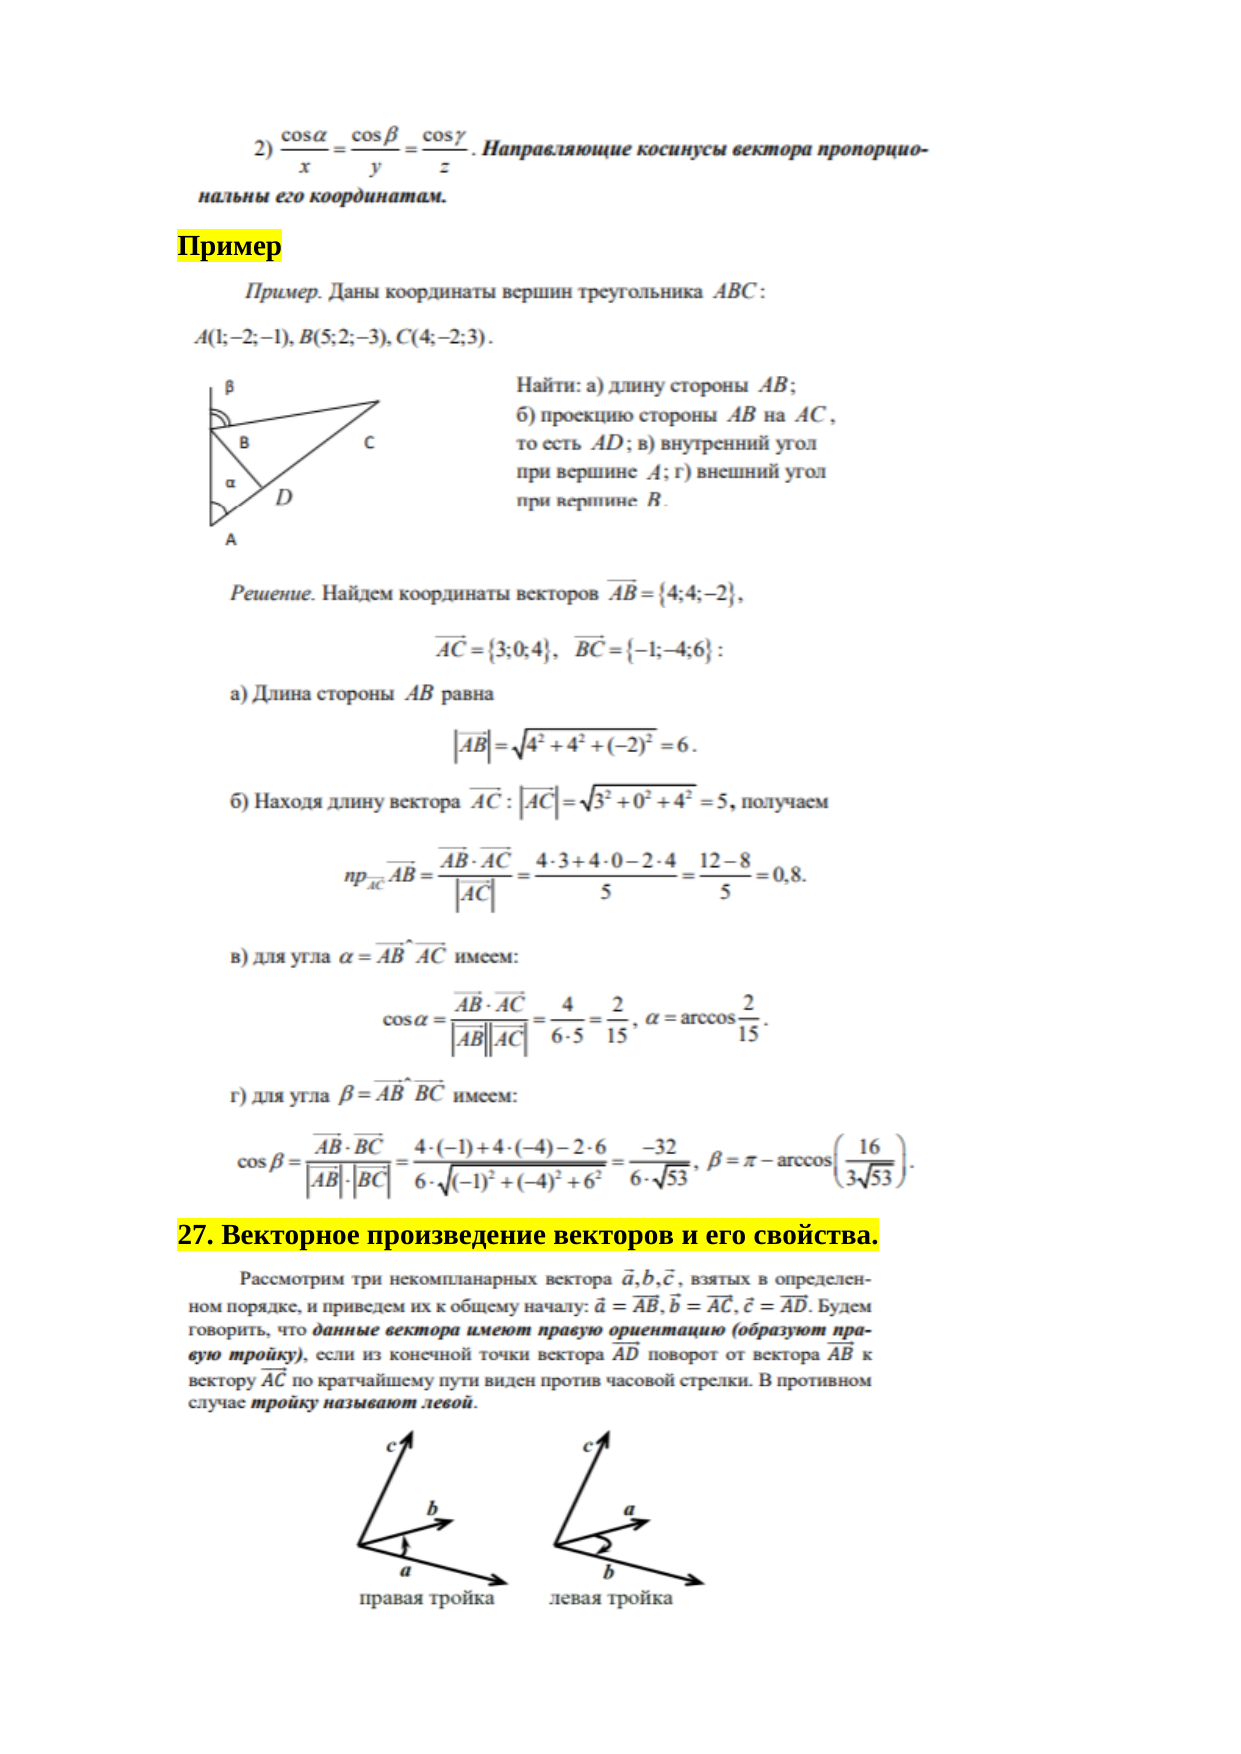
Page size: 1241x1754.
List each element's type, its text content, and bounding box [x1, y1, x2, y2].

picture [177, 278, 929, 1201]
text 27. Векторное произведение векторов и его свойства. [177, 1217, 1152, 1251]
text Пример [177, 228, 1152, 262]
picture [177, 118, 947, 212]
picture [177, 1267, 890, 1610]
